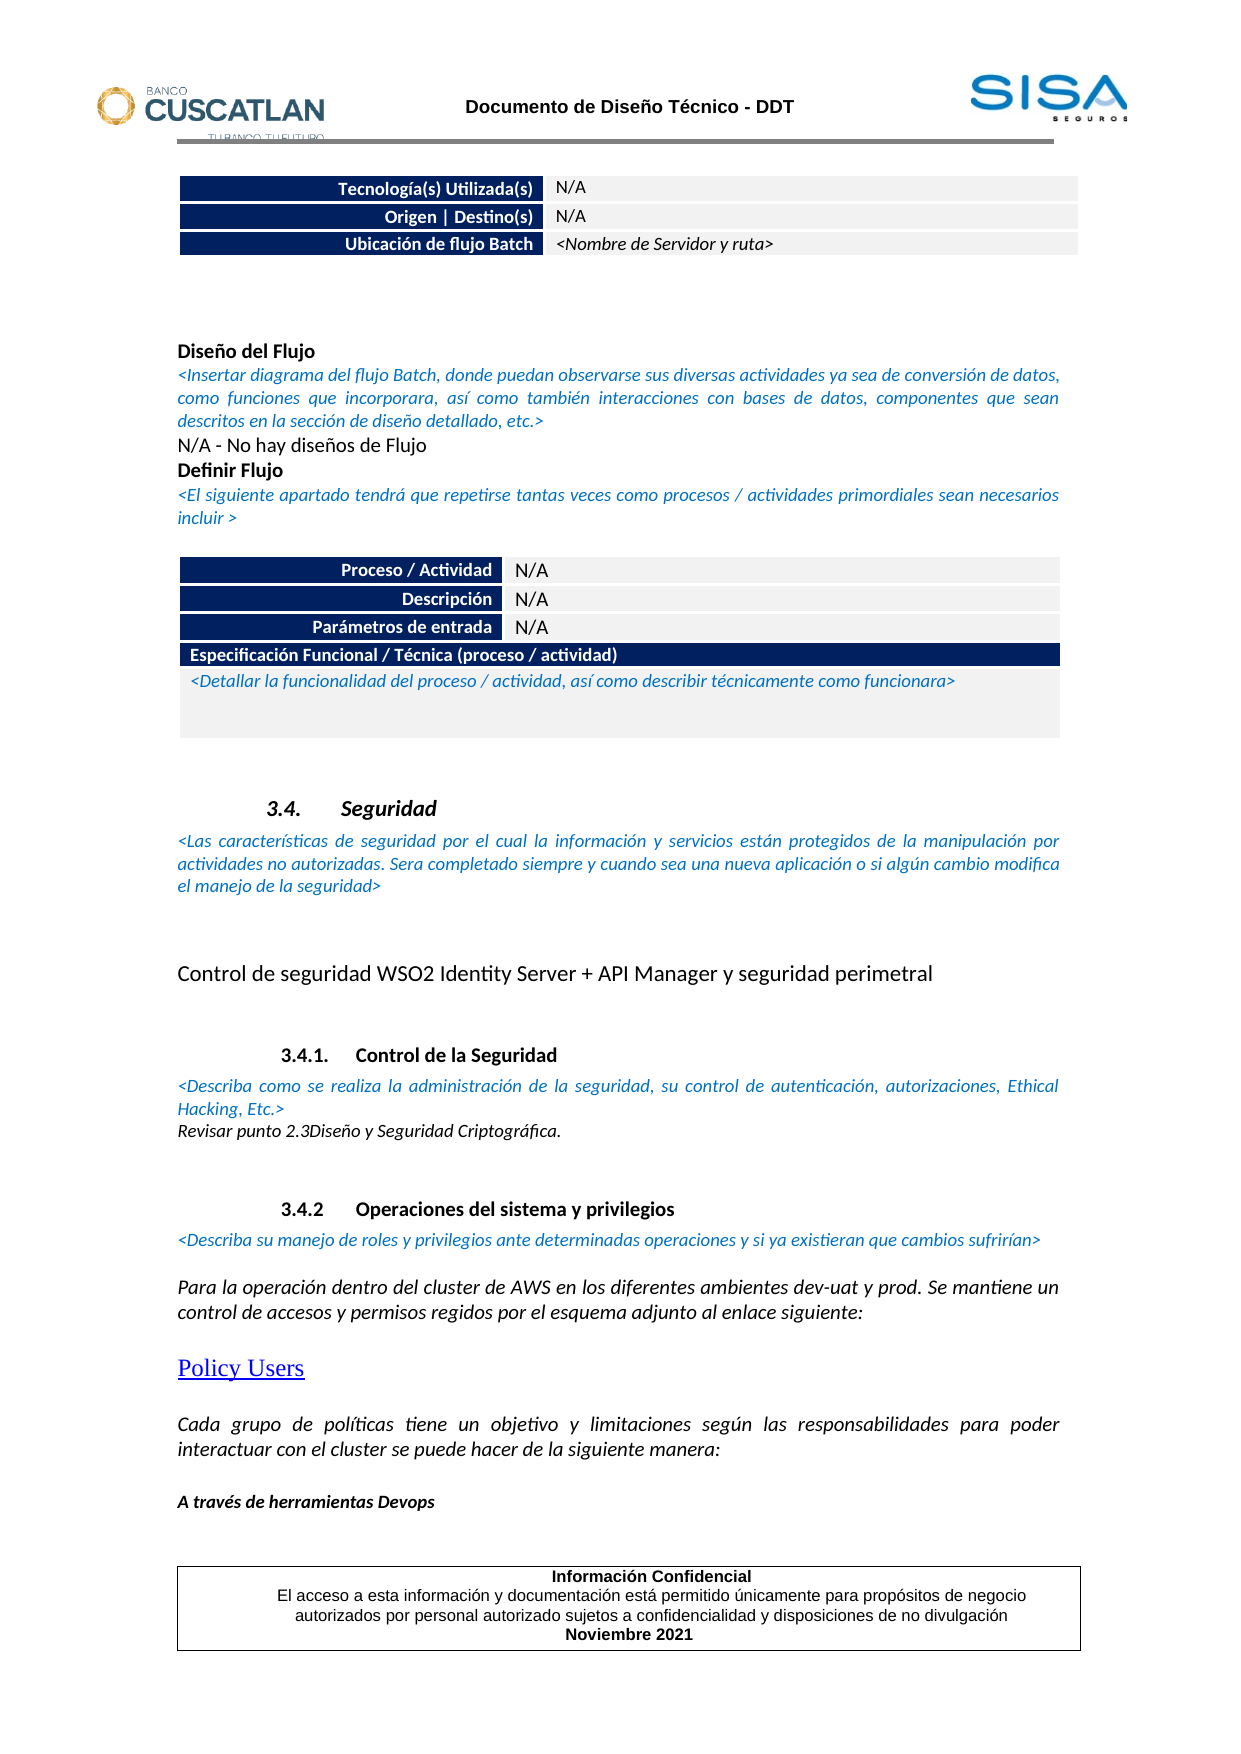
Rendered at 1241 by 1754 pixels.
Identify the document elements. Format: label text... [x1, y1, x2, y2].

text Control de seguridad WSO2 Identity Server + API Manager y seguridad perimetral [177, 959, 1063, 987]
text Revisar punto 2.3Diseño y Seguridad Criptográfica. [177, 1120, 1063, 1143]
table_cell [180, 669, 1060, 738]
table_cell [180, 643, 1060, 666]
text Policy Users [177, 1353, 1063, 1382]
text <El siguiente apartado tendrá que repetirse tantas veces como procesos / actividades primordiales sean necesarios incluir > [177, 483, 1063, 529]
text A través de herramientas Devops [177, 1491, 1063, 1513]
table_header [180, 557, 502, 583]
text N/A - No hay diseños de Flujo [177, 432, 1063, 457]
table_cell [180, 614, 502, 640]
text <Insertar diagrama del flujo Batch, donde puedan observarse sus diversas actividades ya sea de conversión de datos, como funciones que incorporara, así como también interacciones con bases de datos, componentes que sean descritos en la sección de diseño detallado, etc.> [177, 363, 1063, 432]
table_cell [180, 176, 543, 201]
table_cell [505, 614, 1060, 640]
text Definir Flujo [177, 457, 1063, 483]
text <Describa como se realiza la administración de la seguridad, su control de autenticación, autorizaciones, Ethical Hacking, Etc.> [177, 1074, 1063, 1120]
text <Describa su manejo de roles y privilegios ante determinadas operaciones y si ya existieran que cambios sufrirían> [177, 1228, 1063, 1251]
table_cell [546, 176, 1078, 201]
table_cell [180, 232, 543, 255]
subtitle Seguridad [266, 794, 1063, 823]
subtitle Operaciones del sistema y privilegios [281, 1196, 1063, 1222]
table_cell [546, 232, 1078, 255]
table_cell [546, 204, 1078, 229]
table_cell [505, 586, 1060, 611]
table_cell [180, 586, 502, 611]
text Diseño del Flujo [177, 338, 1063, 363]
text Para la operación dentro del cluster de AWS en los diferentes ambientes dev-uat y prod. Se mantiene un control de accesos y permisos regidos por el esquema adjunto al enlace siguiente: [177, 1274, 1063, 1325]
text <Las características de seguridad por el cual la información y servicios están protegidos de la manipulación por actividades no autorizadas. Sera completado siempre y cuando sea una nueva aplicación o si algún cambio modifica el manejo de la seguridad> [177, 829, 1063, 898]
subtitle Control de la Seguridad [281, 1042, 1063, 1068]
picture [85, 73, 336, 150]
picture [970, 73, 1128, 122]
text Cada grupo de políticas tiene un objetivo y limitaciones según las responsabilidades para poder interactuar con el cluster se puede hacer de la siguiente manera: [177, 1411, 1063, 1462]
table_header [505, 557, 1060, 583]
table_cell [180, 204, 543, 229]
